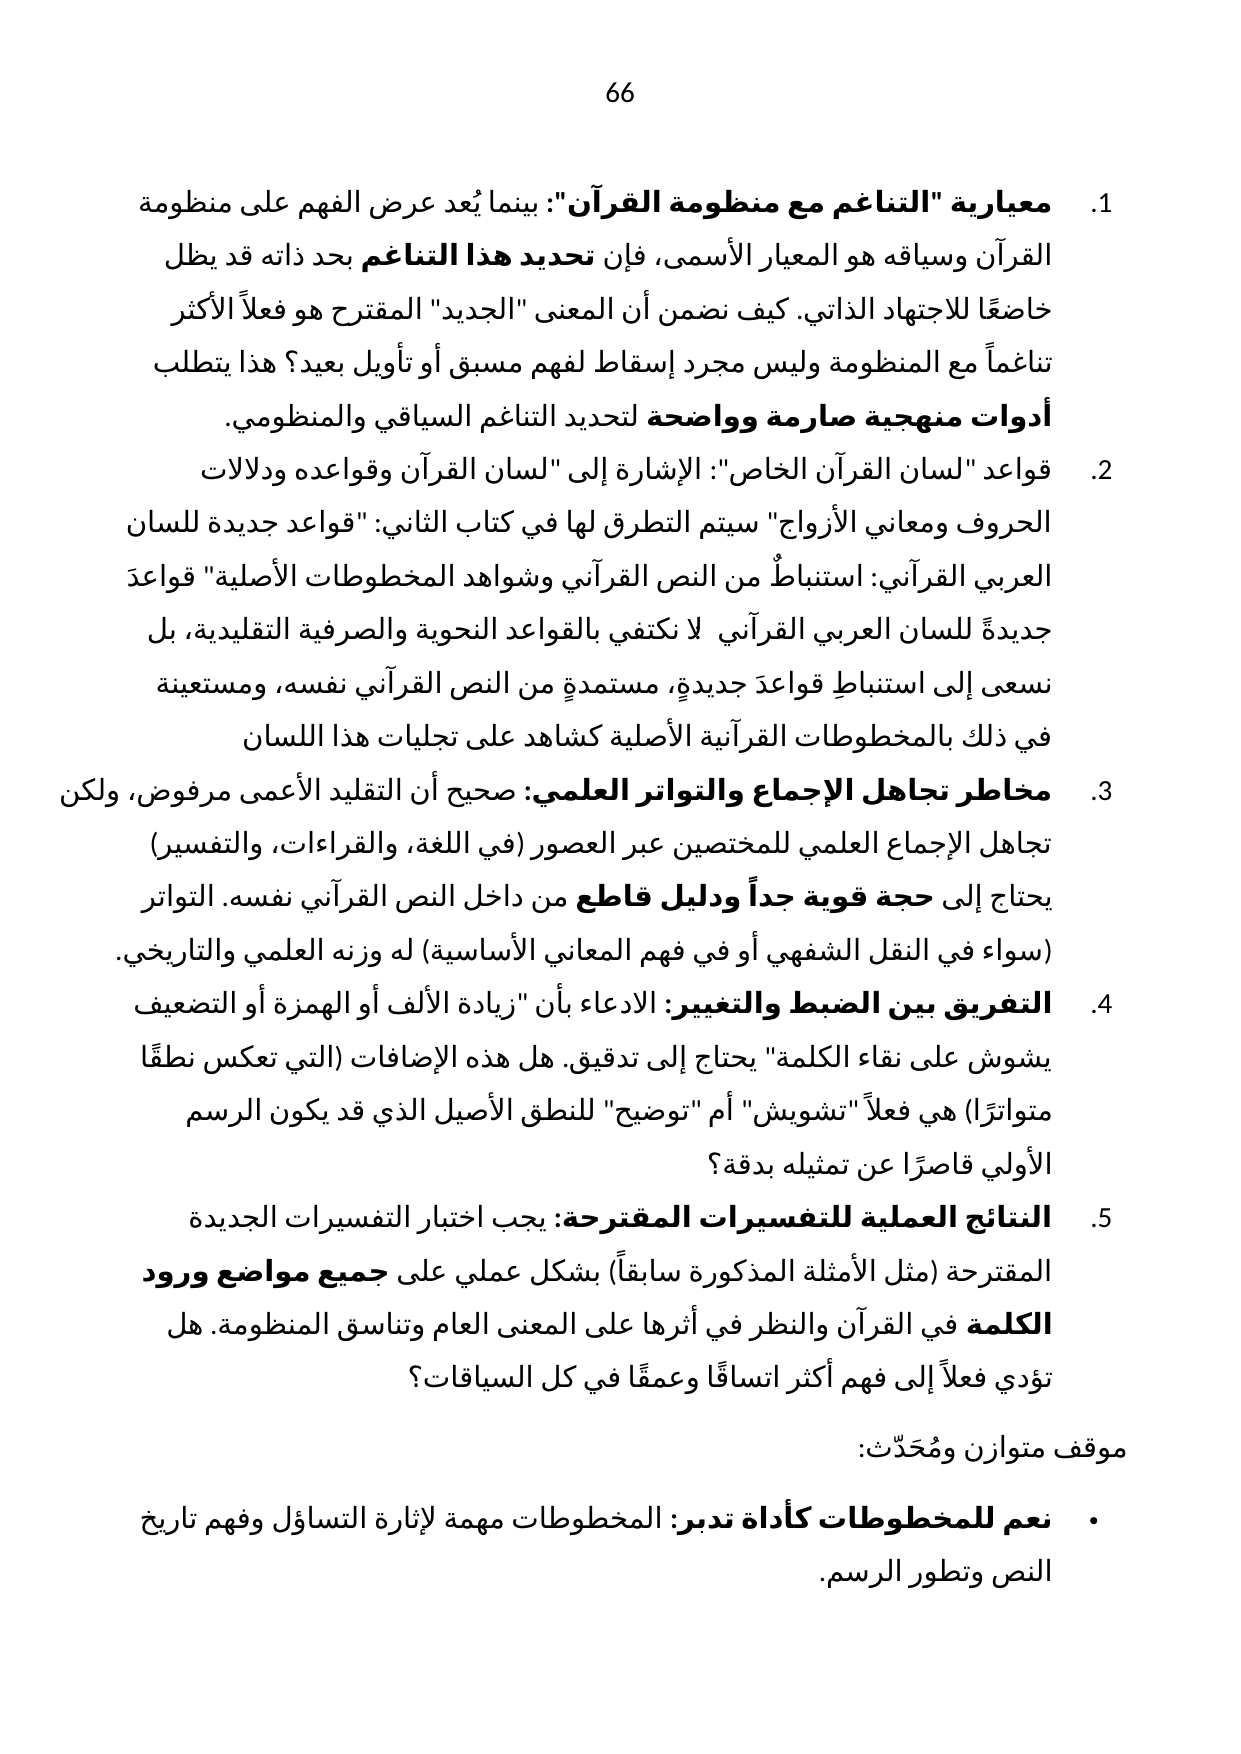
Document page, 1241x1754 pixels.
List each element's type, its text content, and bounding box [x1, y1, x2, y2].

list معيارية "التناغم مع منظومة القرآن": بينما يُعد عرض الفهم على منظومة القرآن وسياقه هو المعيار الأسمى، فإن تحديد هذا التناغم بحد ذاته قد يظل خاضعًا للاجتهاد الذاتي. كيف نضمن أن المعنى "الجديد" المقترح هو فعلاً الأكثر تناغماً مع المنظومة وليس مجرد إسقاط لفهم مسبق أو تأويل بعيد؟ هذا يتطلب أدوات منهجية صارمة وواضحة لتحديد التناغم السياقي والمنظومي. [112, 184, 1090, 433]
list مخاطر تجاهل الإجماع والتواتر العلمي: صحيح أن التقليد الأعمى مرفوض، ولكن تجاهل الإجماع العلمي للمختصين عبر العصور (في اللغة، والقراءات، والتفسير) يحتاج إلى حجة قوية جداً ودليل قاطع من داخل النص القرآني نفسه. التواتر (سواء في النقل الشفهي أو في فهم المعاني الأساسية) له وزنه العلمي والتاريخي. [112, 772, 1090, 968]
text موقف متوازن ومُحَدّث: [112, 1429, 1128, 1465]
list النتائج العملية للتفسيرات المقترحة: يجب اختبار التفسيرات الجديدة المقترحة (مثل الأمثلة المذكورة سابقاً) بشكل عملي على جميع مواضع ورود الكلمة في القرآن والنظر في أثرها على المعنى العام وتناسق المنظومة. هل تؤدي فعلاً إلى فهم أكثر اتساقًا وعمقًا في كل السياقات؟ [112, 1199, 1090, 1395]
list التفريق بين الضبط والتغيير: الادعاء بأن "زيادة الألف أو الهمزة أو التضعيف يشوش على نقاء الكلمة" يحتاج إلى تدقيق. هل هذه الإضافات (التي تعكس نطقًا متواترًا) هي فعلاً "تشويش" أم "توضيح" للنطق الأصيل الذي قد يكون الرسم الأولي قاصرًا عن تمثيله بدقة؟ [112, 985, 1090, 1181]
list نعم للمخطوطات كأداة تدبر: المخطوطات مهمة لإثارة التساؤل وفهم تاريخ النص وتطور الرسم. [112, 1500, 1090, 1589]
list قواعد "لسان القرآن الخاص": الإشارة إلى "لسان القرآن وقواعده ودلالات الحروف ومعاني الأزواج" سيتم التطرق لها في كتاب الثاني: "قواعد جديدة للسان العربي القرآني: استنباطٌ من النص القرآني وشواهد المخطوطات الأصلية" قواعدَ جديدةً للسان العربي القرآني: لا نكتفي بالقواعد النحوية والصرفية التقليدية، بل نسعى إلى استنباطِ قواعدَ جديدةٍ، مستمدةٍ من النص القرآني نفسه، ومستعينة في ذلك بالمخطوطات القرآنية الأصلية كشاهد على تجليات هذا اللسان [112, 451, 1090, 754]
